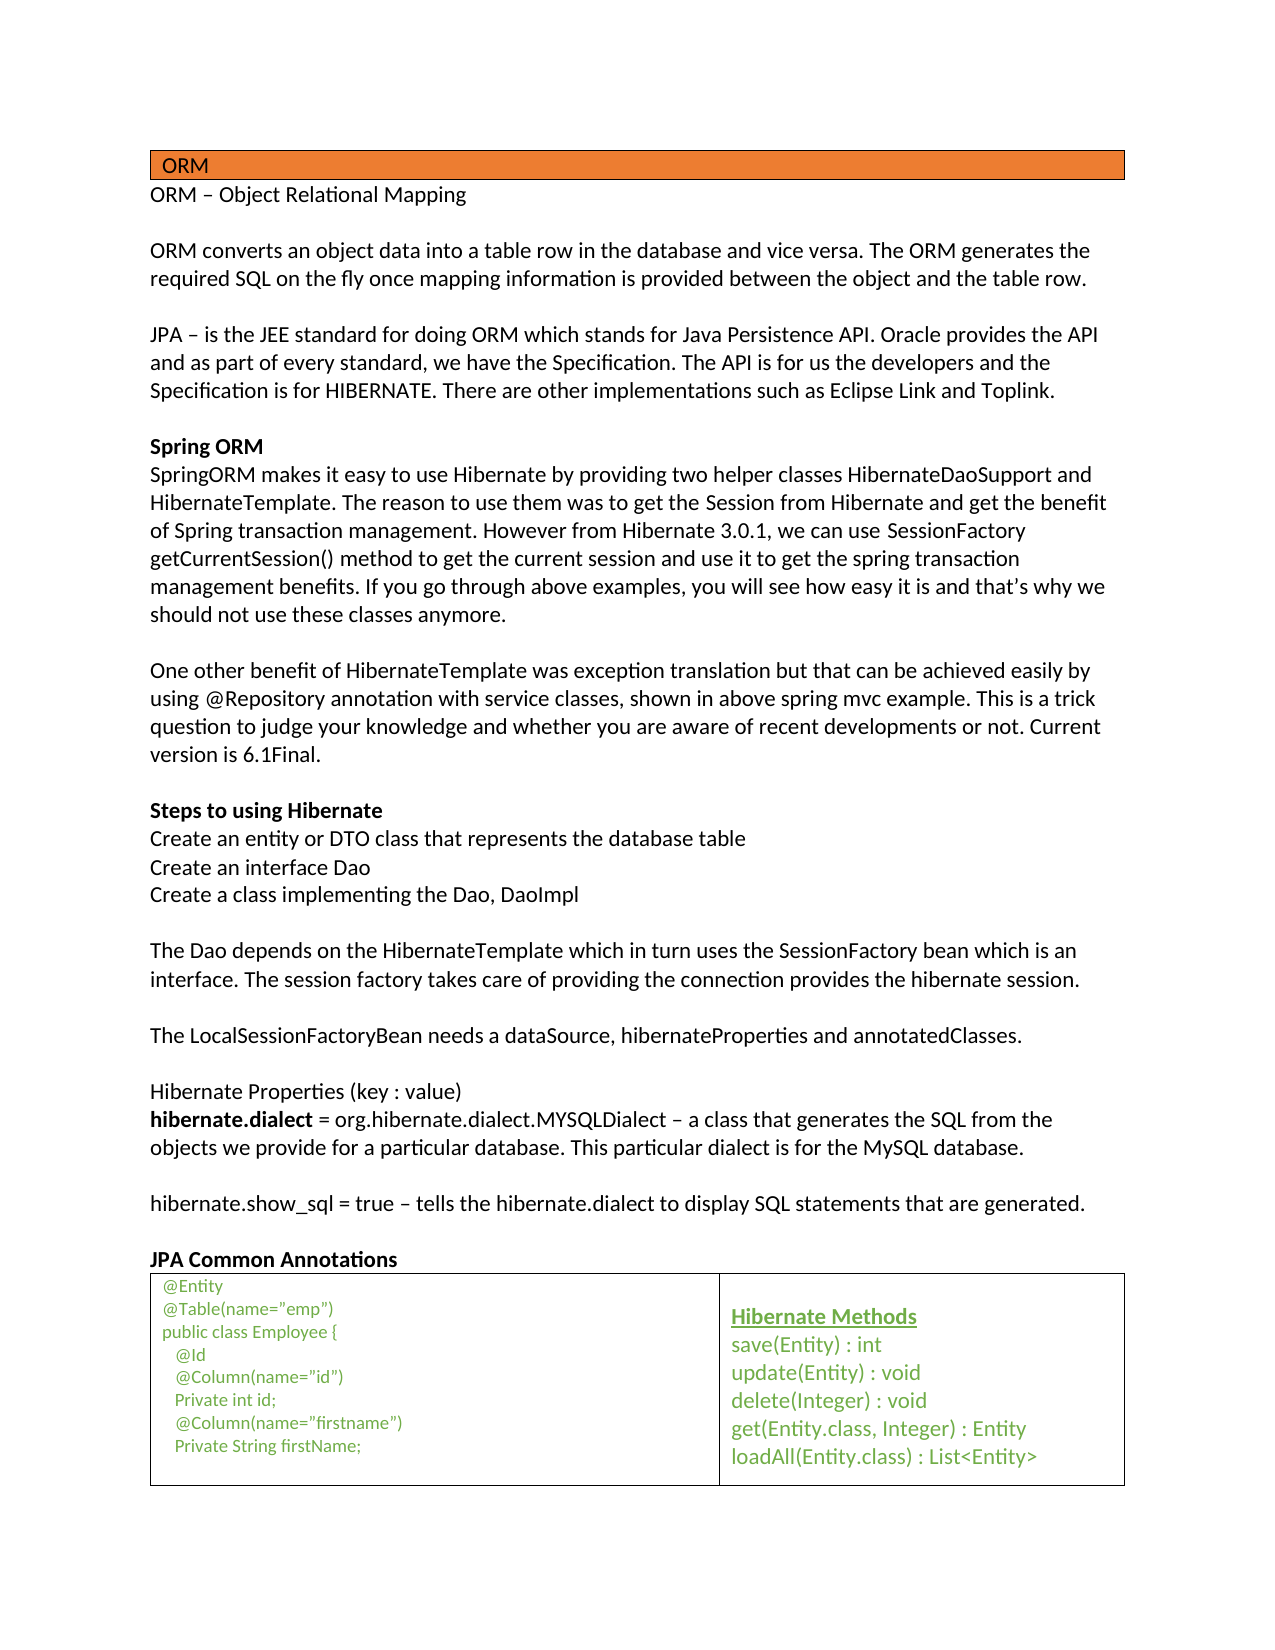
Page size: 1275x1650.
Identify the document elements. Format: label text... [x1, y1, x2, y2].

text Steps to using Hibernate [150, 797, 1125, 824]
text Create a class implementing the Dao, DaoImpl [150, 881, 1125, 909]
text hibernate.show_sql = true – tells the hibernate.dialect to display SQL statements that are generated. [150, 1189, 1125, 1217]
text ORM converts an object data into a table row in the database and vice versa. The ORM generates the required SQL on the fly once mapping information is provided between the object and the table row. [150, 236, 1125, 292]
text One other benefit of HibernateTemplate was exception translation but that can be achieved easily by using @Repository annotation with service classes, shown in above spring mvc example. This is a trick question to judge your knowledge and whether you are aware of recent developments or not. Current version is 6.1Final. [150, 656, 1125, 768]
table_header ORM [151, 151, 1124, 179]
text The LocalSessionFactoryBean needs a dataSource, hibernateProperties and annotatedClasses. [150, 1021, 1125, 1049]
text JPA Common Annotations [150, 1245, 1125, 1273]
table_header @Entity @Table(name=”emp”) public class Employee { @Id @Column(name=”id”) Private int id; @Column(name=”firstname”) Private String firstName; [151, 1274, 719, 1485]
text ORM – Object Relational Mapping [150, 180, 1125, 208]
table_header Hibernate Methods save(Entity) : int update(Entity) : void delete(Integer) : void get(Entity.class, Integer) : Entity loadAll(Entity.class) : List<Entity> [720, 1274, 1124, 1485]
text Spring ORM [150, 432, 1125, 460]
text JPA – is the JEE standard for doing ORM which stands for Java Persistence API. Oracle provides the API and as part of every standard, we have the Specification. The API is for us the developers and the Specification is for HIBERNATE. There are other implementations such as Eclipse Link and Toplink. [150, 320, 1125, 404]
text Create an entity or DTO class that represents the database table [150, 824, 1125, 853]
text Create an interface Dao [150, 853, 1125, 881]
text SpringORM makes it easy to use Hibernate by providing two helper classes HibernateDaoSupport and HibernateTemplate. The reason to use them was to get the Session from Hibernate and get the benefit of Spring transaction management. However from Hibernate 3.0.1, we can use SessionFactory getCurrentSession() method to get the current session and use it to get the spring transaction management benefits. If you go through above examples, you will see how easy it is and that’s why we should not use these classes anymore. [150, 460, 1125, 628]
text hibernate.dialect = org.hibernate.dialect.MYSQLDialect – a class that generates the SQL from the objects we provide for a particular database. This particular dialect is for the MySQL database. [150, 1105, 1125, 1161]
text The Dao depends on the HibernateTemplate which in turn uses the SessionFactory bean which is an interface. The session factory takes care of providing the connection provides the hibernate session. [150, 937, 1125, 993]
text Hibernate Properties (key : value) [150, 1077, 1125, 1105]
